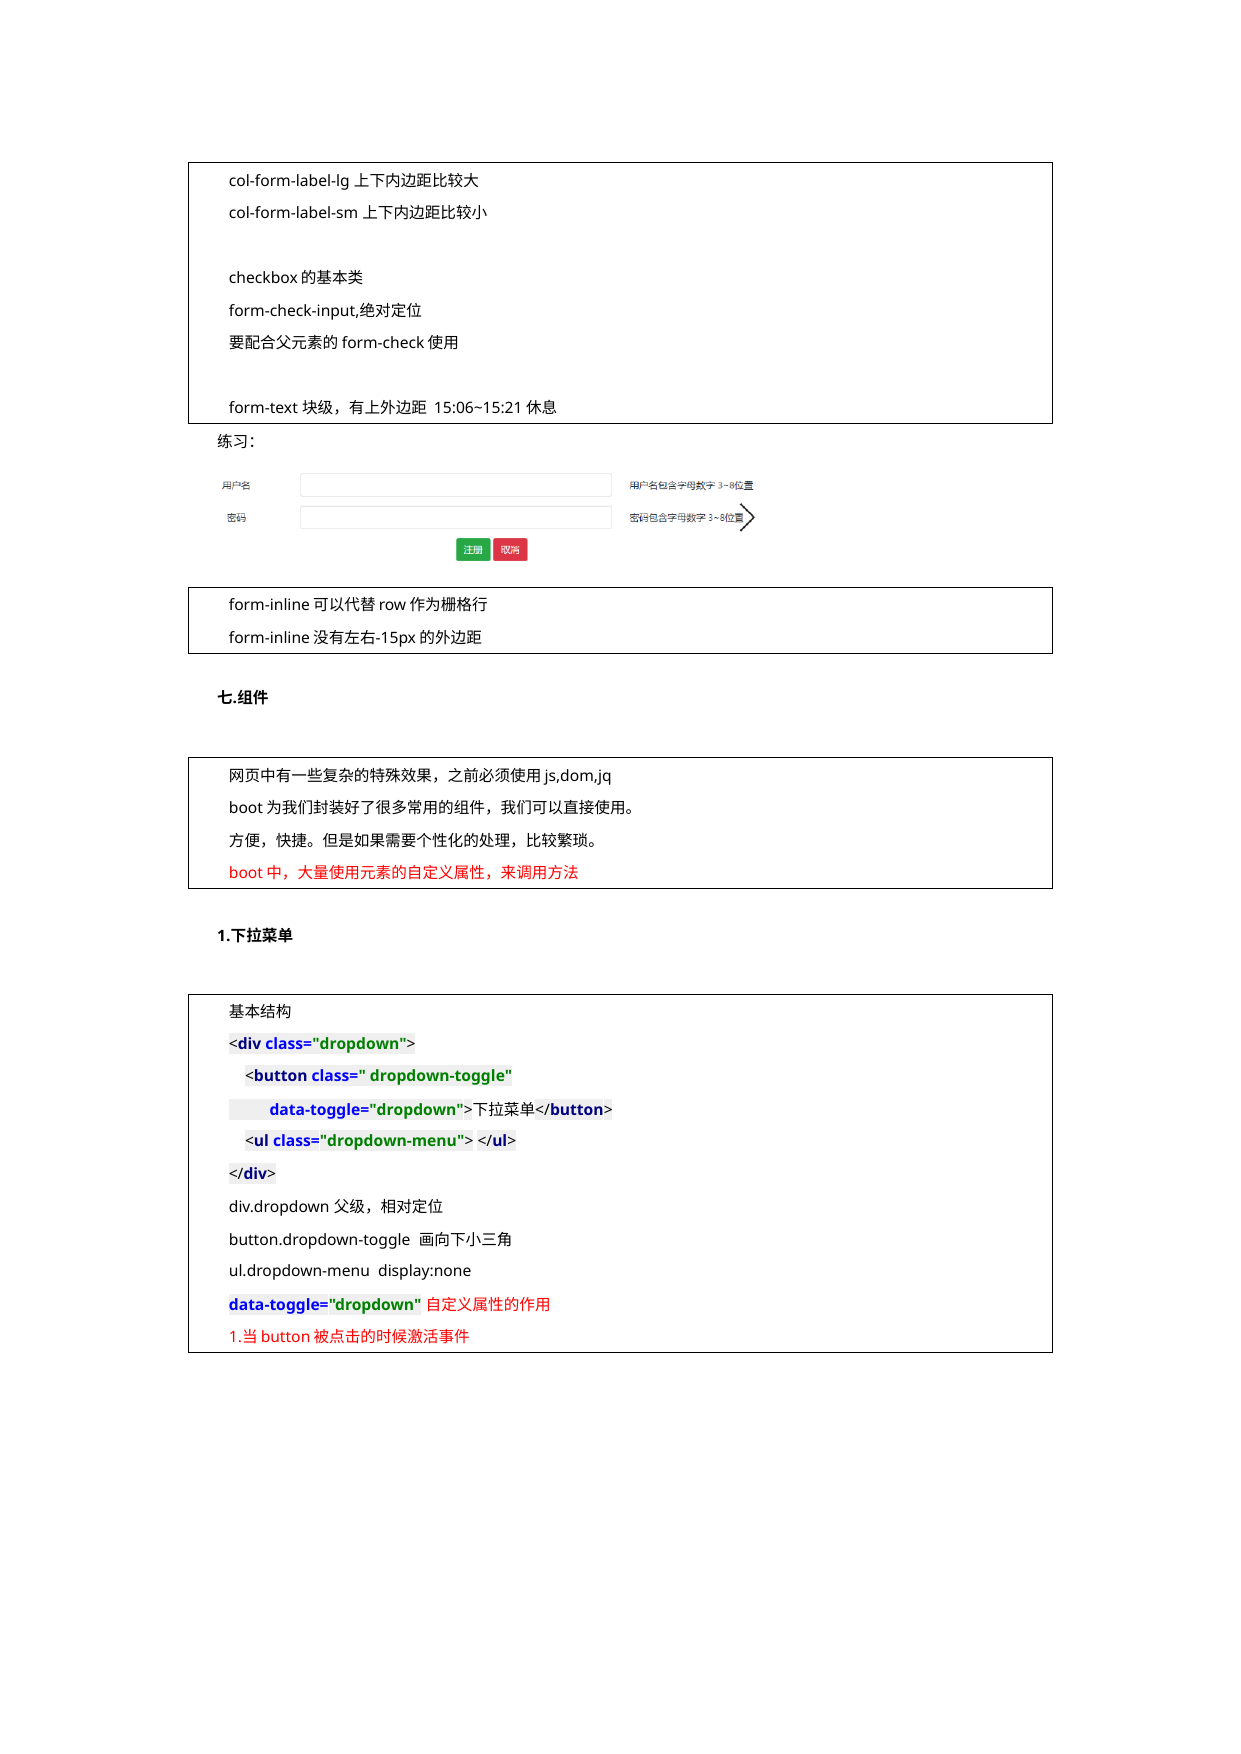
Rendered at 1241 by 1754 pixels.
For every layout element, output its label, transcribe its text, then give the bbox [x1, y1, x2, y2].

subtitle 1.下拉菜单 [217, 918, 983, 951]
text 练习： [217, 424, 983, 457]
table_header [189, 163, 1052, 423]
picture [216, 456, 768, 569]
subtitle 七.组件 [217, 681, 983, 713]
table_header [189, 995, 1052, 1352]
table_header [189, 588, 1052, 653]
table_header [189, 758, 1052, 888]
